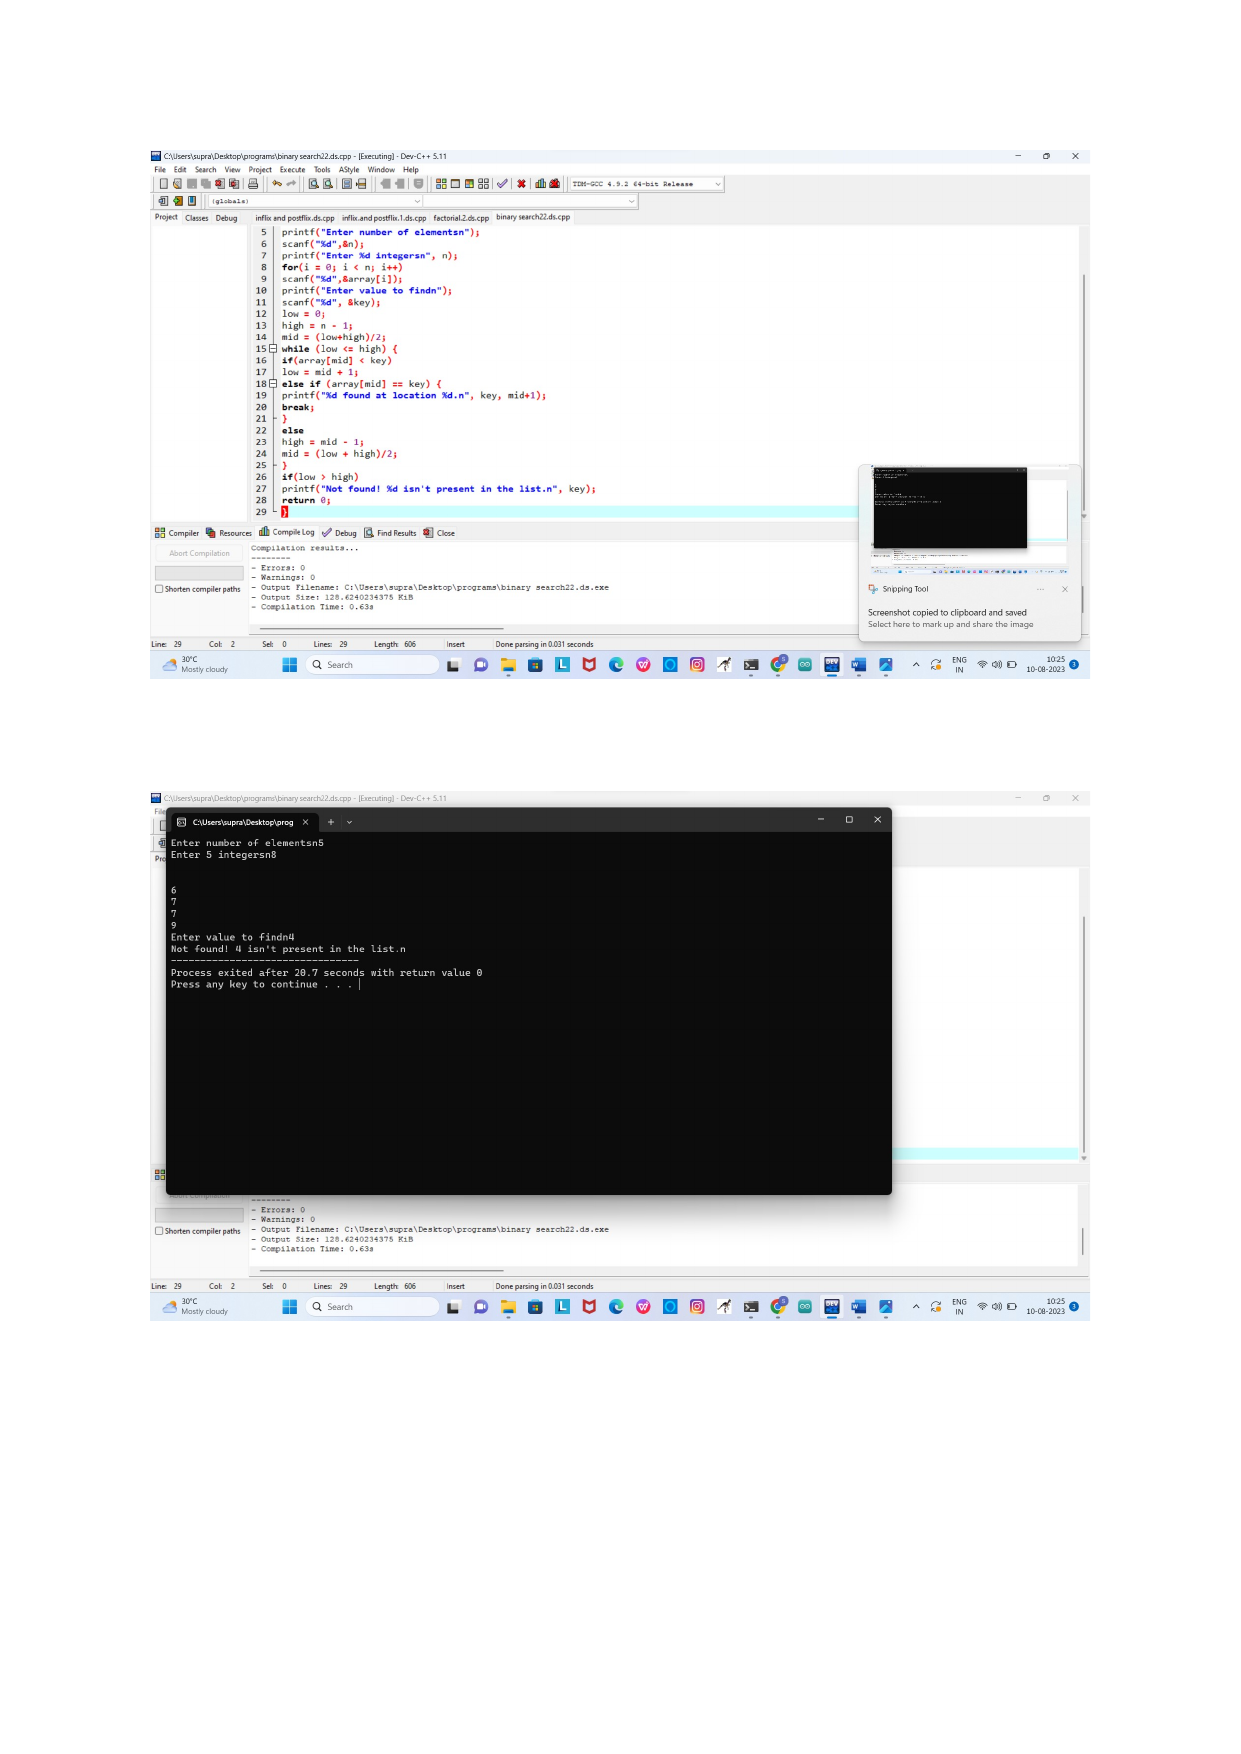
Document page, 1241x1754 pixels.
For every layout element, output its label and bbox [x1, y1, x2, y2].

picture [150, 150, 1091, 679]
picture [150, 791, 1091, 1321]
